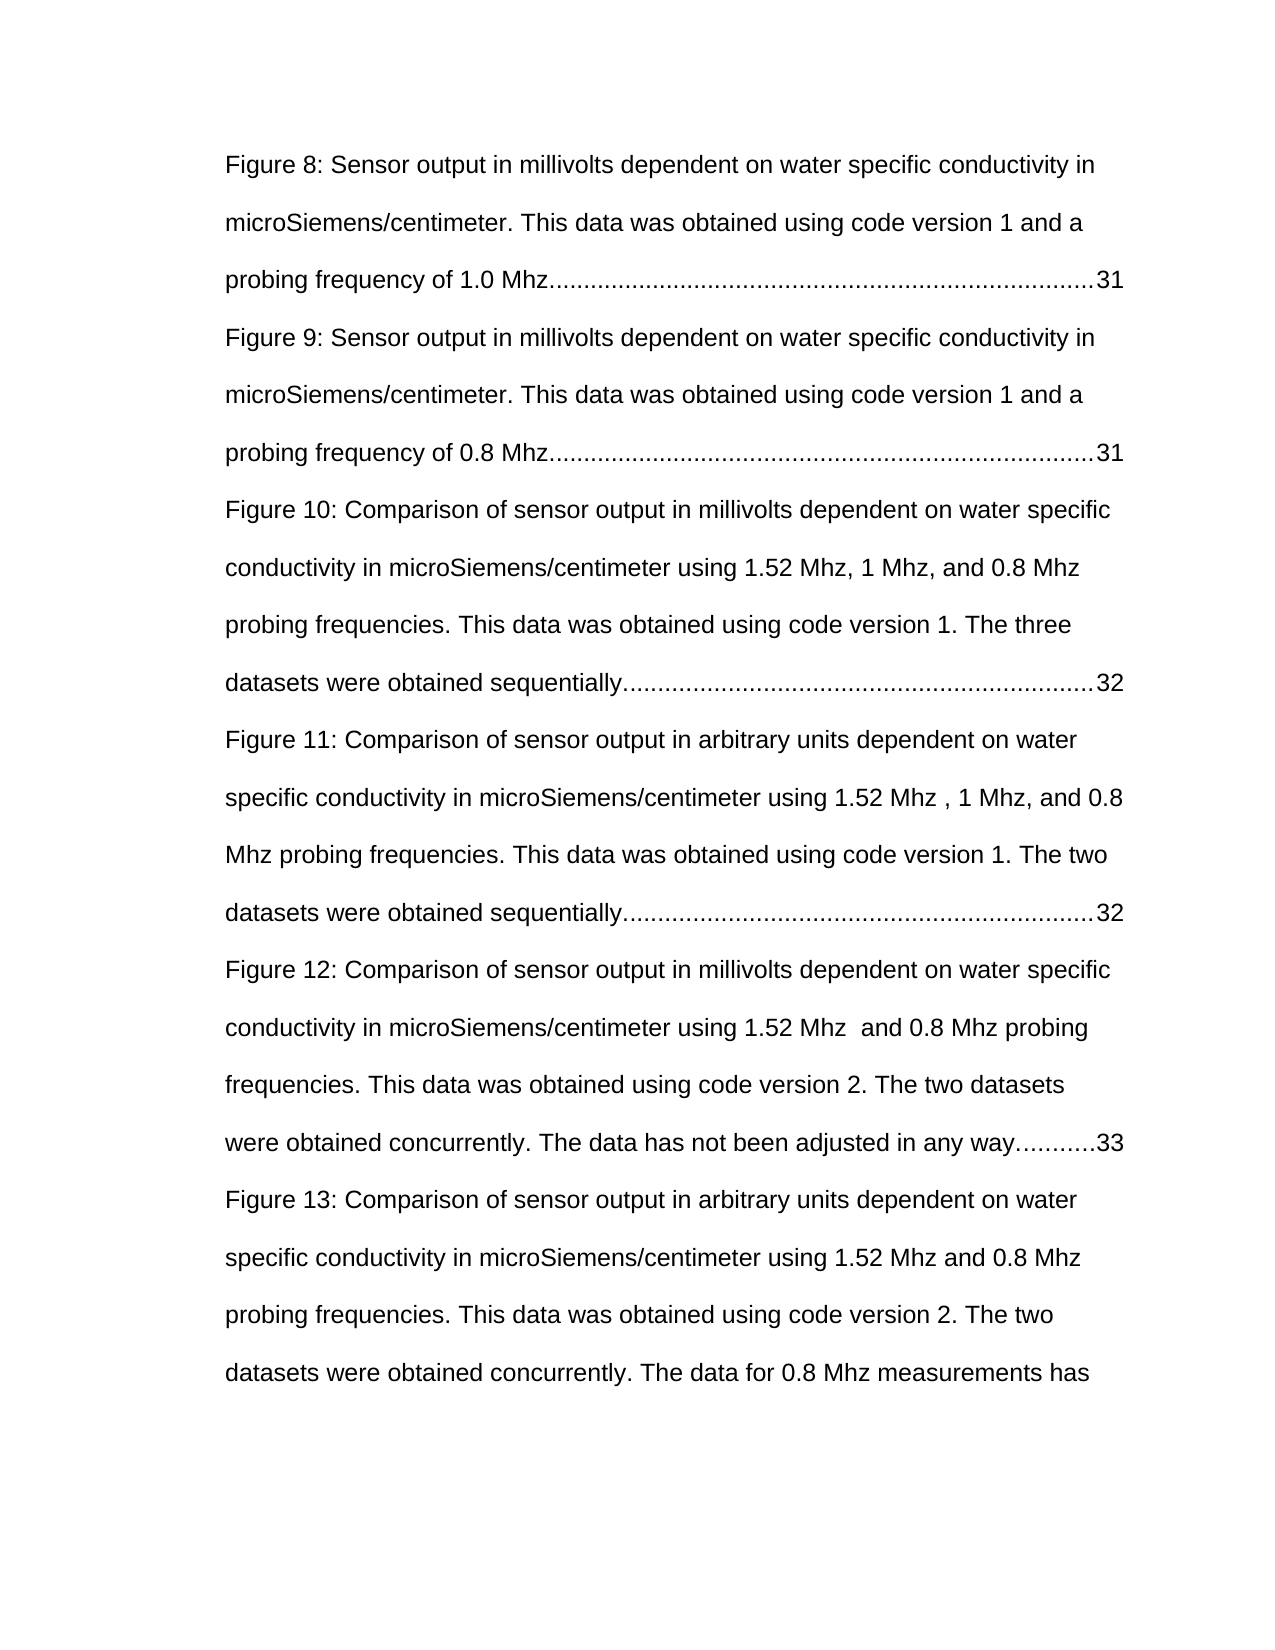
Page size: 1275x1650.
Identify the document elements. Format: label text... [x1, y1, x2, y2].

text Figure 9: Sensor output in millivolts dependent on water specific conductivity in microSiemens/centimeter. This data was obtained using code version 1 and a probing frequency of 0.8 Mhz. 31 [225, 322, 1125, 466]
text Figure 12: Comparison of sensor output in millivolts dependent on water specific conductivity in microSiemens/centimeter using 1.52 Mhz and 0.8 Mhz probing frequencies. This data was obtained using code version 2. The two datasets were obtained concurrently. The data has not been adjusted in any way. 33 [225, 955, 1125, 1156]
text Figure 11: Comparison of sensor output in arbitrary units dependent on water specific conductivity in microSiemens/centimeter using 1.52 Mhz , 1 Mhz, and 0.8 Mhz probing frequencies. This data was obtained using code version 1. The two datasets were obtained sequentially. 32 [225, 725, 1125, 926]
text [225, 1185, 1125, 1386]
text Figure 10: Comparison of sensor output in millivolts dependent on water specific conductivity in microSiemens/centimeter using 1.52 Mhz, 1 Mhz, and 0.8 Mhz probing frequencies. This data was obtained using code version 1. The three datasets were obtained sequentially. 32 [225, 495, 1125, 696]
text Figure 8: Sensor output in millivolts dependent on water specific conductivity in microSiemens/centimeter. This data was obtained using code version 1 and a probing frequency of 1.0 Mhz. 31 [225, 150, 1125, 294]
